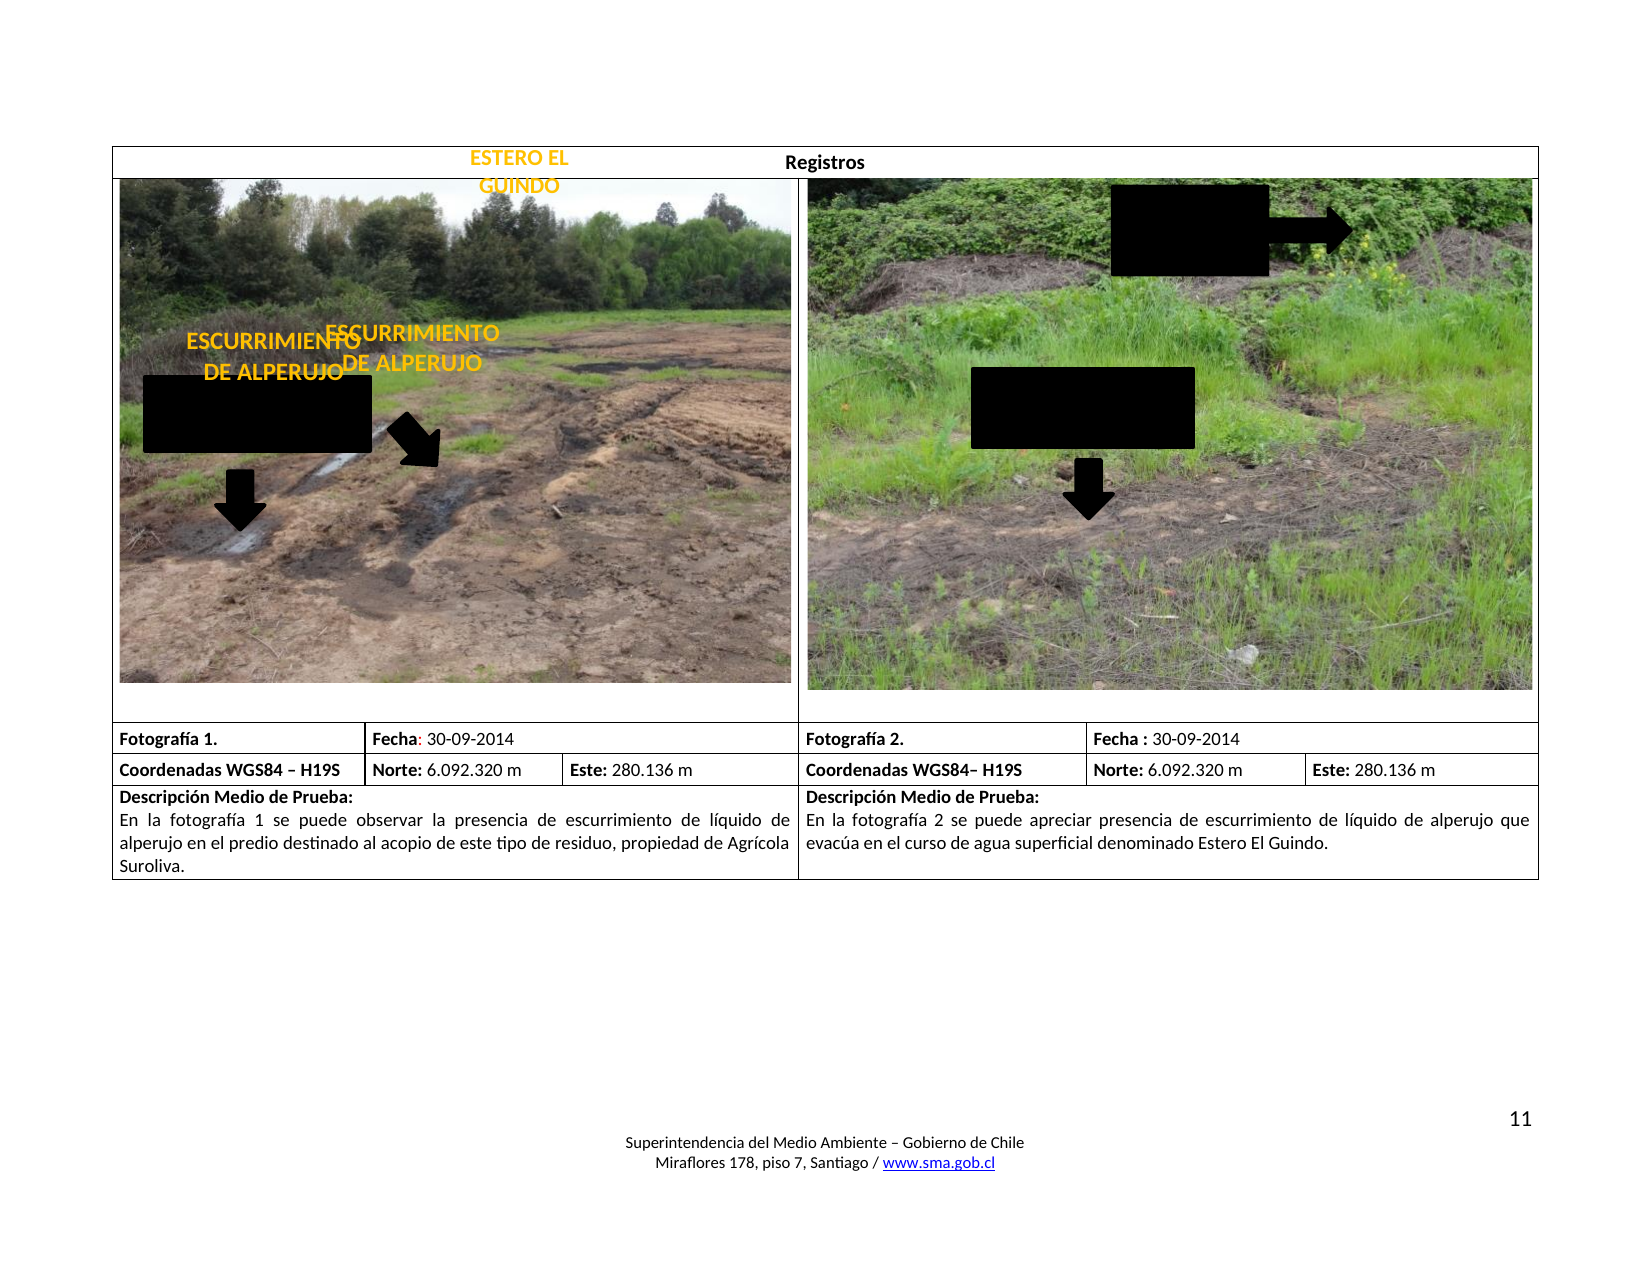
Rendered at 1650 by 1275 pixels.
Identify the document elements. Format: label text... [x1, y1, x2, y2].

table_header Registros [113, 147, 1538, 177]
table_cell Fecha: 30-09-2014 [366, 723, 798, 753]
table_cell Fotografía 2. [799, 723, 1086, 753]
table_cell Fecha : 30-09-2014 [1087, 723, 1538, 753]
table_cell Descripción Medio de Prueba: En la fotografía 2 se puede apreciar presencia de escurrimiento de líquido de alperujo que evacúa en el curso de agua superficial denominado Estero El Guindo. [799, 786, 1538, 879]
table_cell Coordenadas WGS84 – H19S [113, 754, 364, 784]
table_cell Descripción Medio de Prueba: En la fotografía 1 se puede observar la presencia de escurrimiento de líquido de alperujo en el predio destinado al acopio de este tipo de residuo, propiedad de Agrícola Suroliva. [113, 786, 798, 879]
table_cell Norte: 6.092.320 m [366, 754, 562, 784]
table_cell Coordenadas WGS84– H19S [799, 754, 1086, 784]
table_cell [799, 179, 1538, 722]
table_cell Fotografía 1. [113, 723, 364, 753]
table_cell Este: 280.136 m [563, 754, 798, 784]
table_cell Este: 280.136 m [1306, 754, 1538, 784]
table_cell Norte: 6.092.320 m [1087, 754, 1305, 784]
table_cell [113, 179, 798, 722]
picture [807, 178, 1533, 690]
